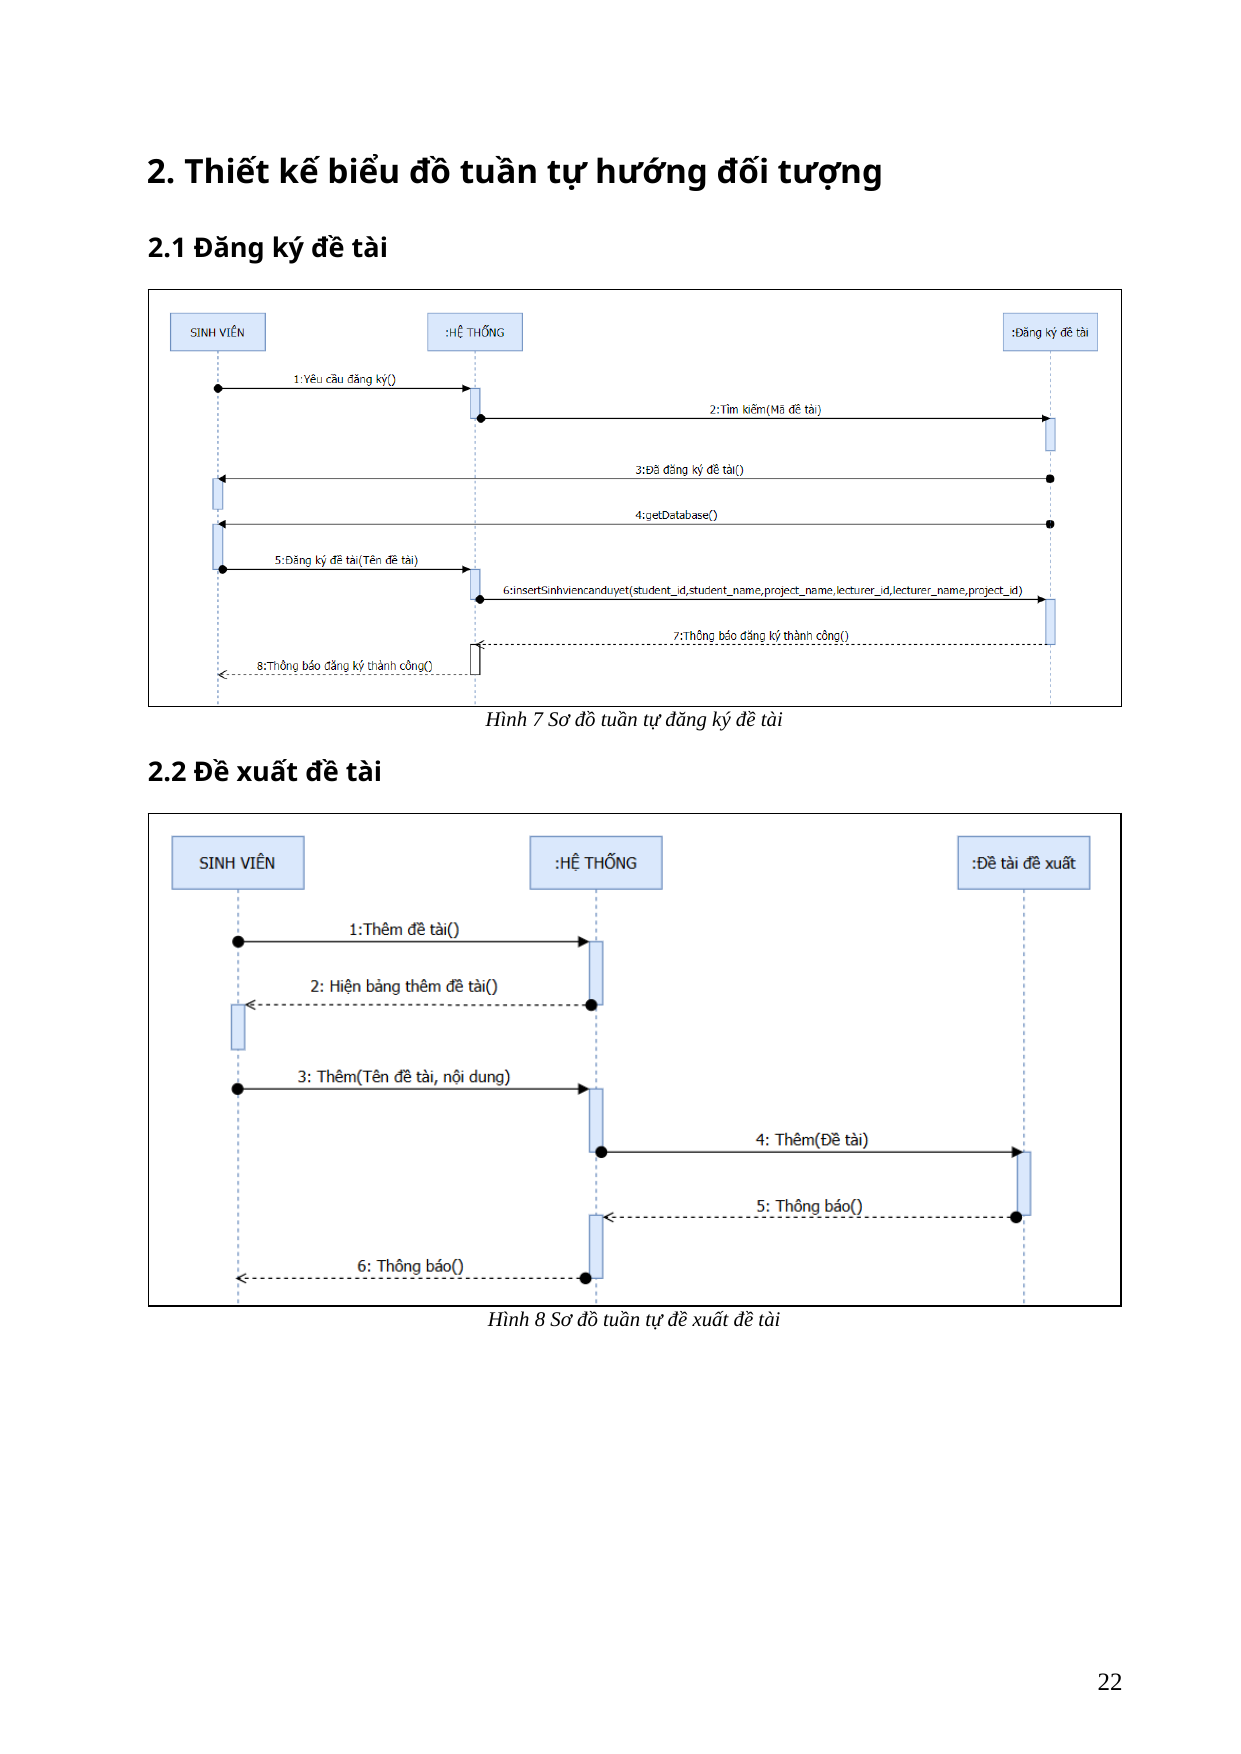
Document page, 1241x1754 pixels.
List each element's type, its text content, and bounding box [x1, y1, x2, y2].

picture [149, 290, 1121, 706]
subtitle 2.1 Đăng ký đề tài [148, 228, 1122, 265]
subtitle Thiết kế biểu đồ tuần tự hướng đối tượng [147, 148, 1122, 193]
subtitle 2.2 Đề xuất đề tài [148, 752, 1122, 789]
picture [149, 814, 1120, 1305]
text Hình 7 Sơ đồ tuần tự đăng ký đề tài [148, 707, 1122, 731]
text Hình 8 Sơ đồ tuần tự đề xuất đề tài [148, 1307, 1122, 1331]
